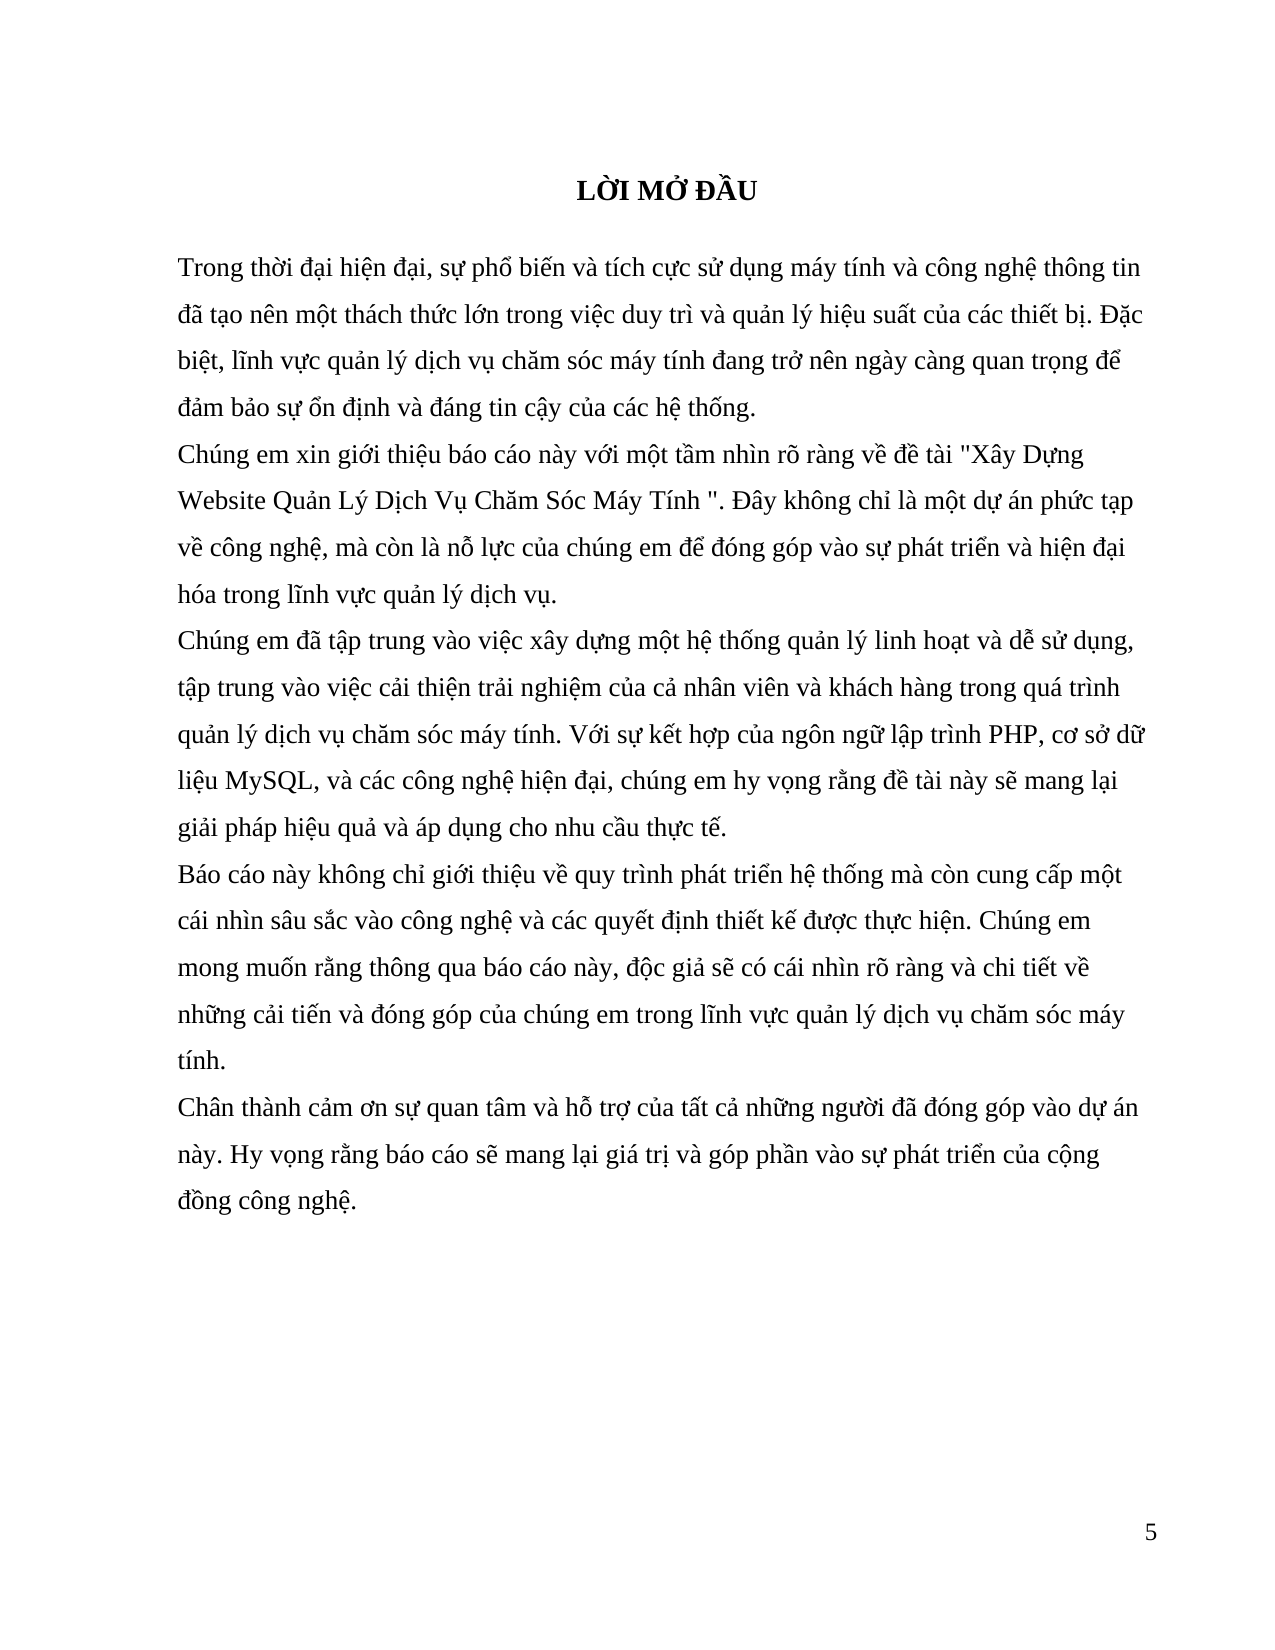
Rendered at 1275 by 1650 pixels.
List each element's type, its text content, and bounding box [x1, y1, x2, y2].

text Chúng em xin giới thiệu báo cáo này với một tầm nhìn rõ ràng về đề tài "Xây Dựng Website Quản Lý Dịch Vụ Chăm Sóc Máy Tính ". Đây không chỉ là một dự án phức tạp về công nghệ, mà còn là nỗ lực của chúng em để đóng góp vào sự phát triển và hiện đại hóa trong lĩnh vực quản lý dịch vụ. [177, 438, 1157, 609]
subtitle LỜI MỞ ĐẦU [177, 173, 1157, 206]
text Báo cáo này không chỉ giới thiệu về quy trình phát triển hệ thống mà còn cung cấp một cái nhìn sâu sắc vào công nghệ và các quyết định thiết kế được thực hiện. Chúng em mong muốn rằng thông qua báo cáo này, độc giả sẽ có cái nhìn rõ ràng và chi tiết về những cải tiến và đóng góp của chúng em trong lĩnh vực quản lý dịch vụ chăm sóc máy tính. [177, 858, 1157, 1076]
text Chân thành cảm ơn sự quan tâm và hỗ trợ của tất cả những người đã đóng góp vào dự án này. Hy vọng rằng báo cáo sẽ mang lại giá trị và góp phần vào sự phát triển của cộng đồng công nghệ. [177, 1091, 1157, 1216]
text Trong thời đại hiện đại, sự phổ biến và tích cực sử dụng máy tính và công nghệ thông tin đã tạo nên một thách thức lớn trong việc duy trì và quản lý hiệu suất của các thiết bị. Đặc biệt, lĩnh vực quản lý dịch vụ chăm sóc máy tính đang trở nên ngày càng quan trọng để đảm bảo sự ổn định và đáng tin cậy của các hệ thống. [177, 251, 1157, 422]
text Chúng em đã tập trung vào việc xây dựng một hệ thống quản lý linh hoạt và dễ sử dụng, tập trung vào việc cải thiện trải nghiệm của cả nhân viên và khách hàng trong quá trình quản lý dịch vụ chăm sóc máy tính. Với sự kết hợp của ngôn ngữ lập trình PHP, cơ sở dữ liệu MySQL, và các công nghệ hiện đại, chúng em hy vọng rằng đề tài này sẽ mang lại giải pháp hiệu quả và áp dụng cho nhu cầu thực tế. [177, 624, 1157, 842]
